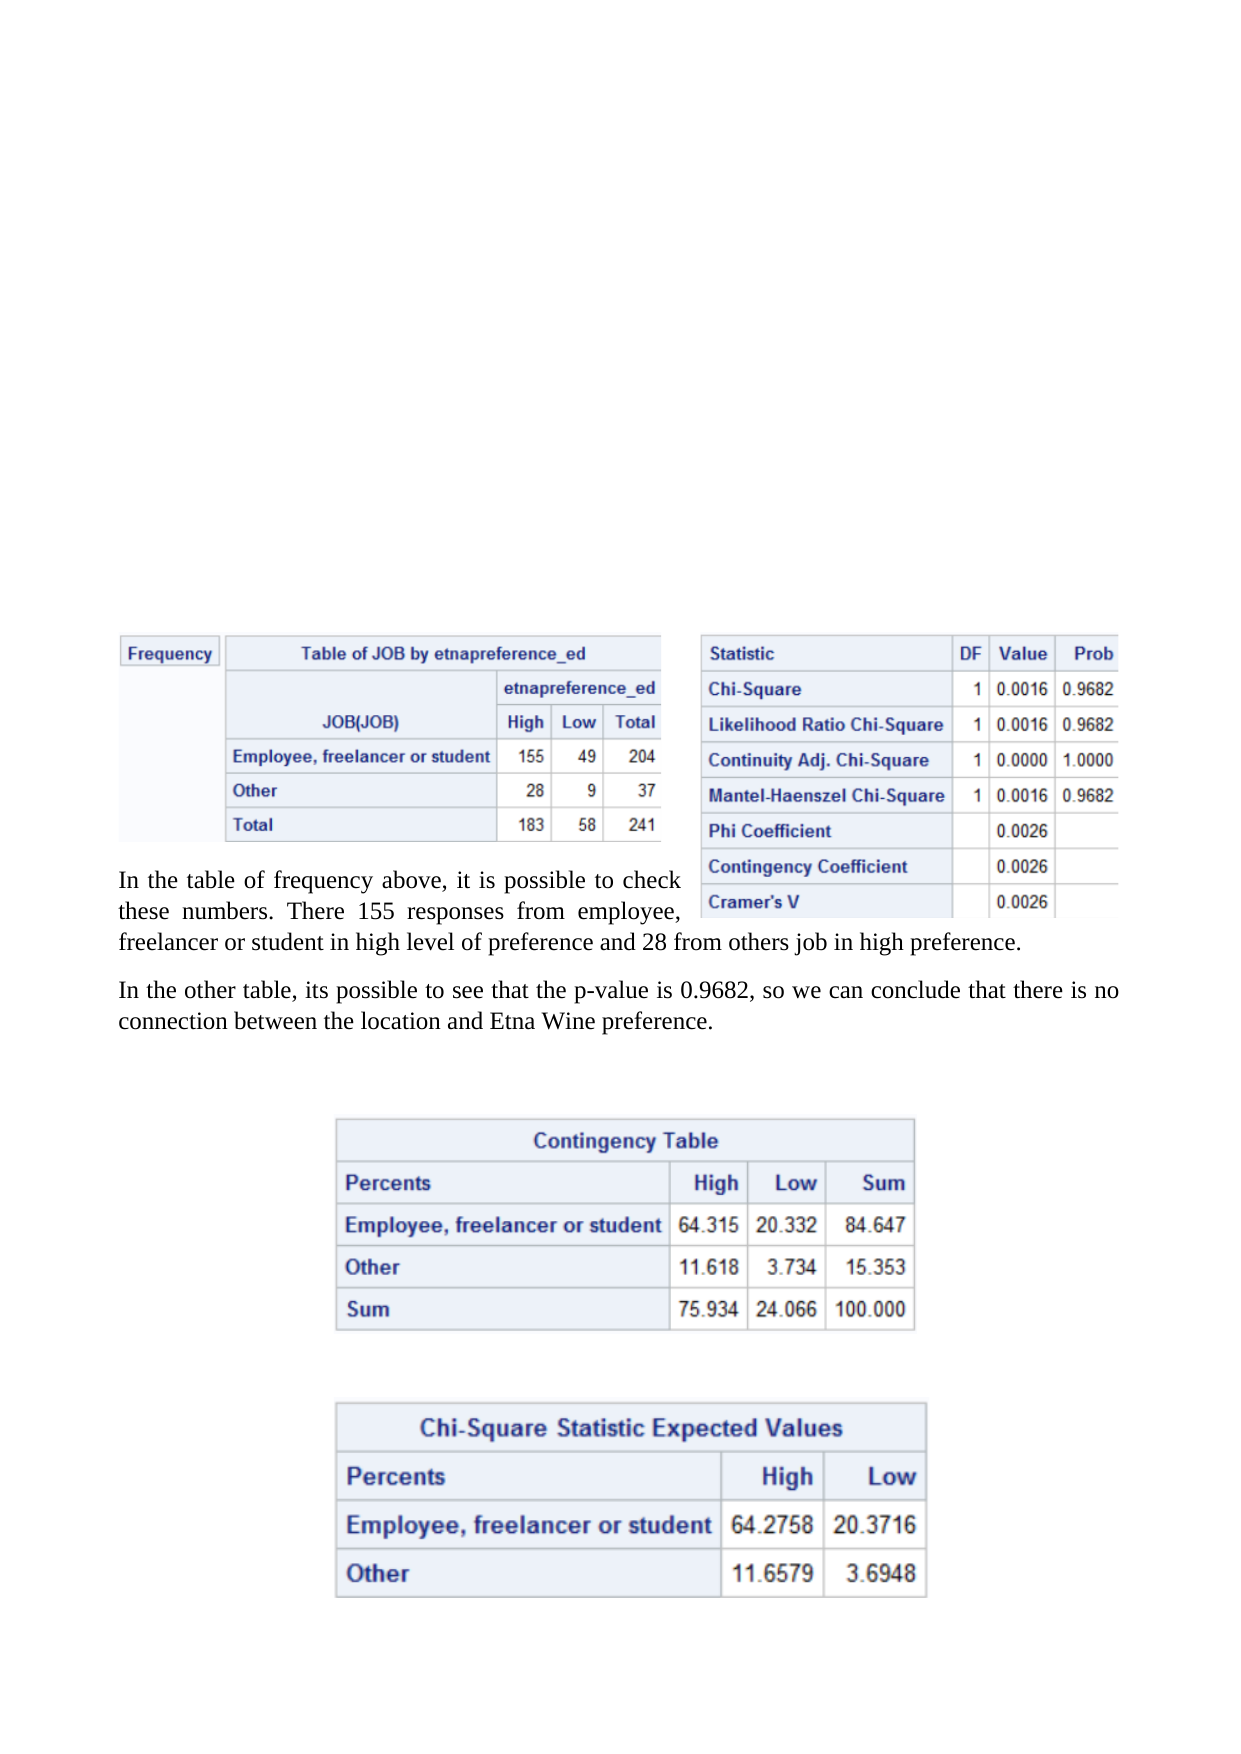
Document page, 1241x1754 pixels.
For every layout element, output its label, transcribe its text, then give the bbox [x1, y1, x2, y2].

text In the other table, its possible to see that the p-value is 0.9682, so we can conclude that there is no connection between the location and Etna Wine preference. [118, 975, 1122, 1035]
picture [699, 632, 1118, 916]
picture [332, 1114, 917, 1333]
picture [332, 1397, 929, 1597]
text In the table of frequency above, it is possible to check these numbers. There 155 responses from employee, freelancer or student in high level of preference and 28 from others job in high preference. [118, 814, 1122, 956]
picture [117, 632, 661, 842]
